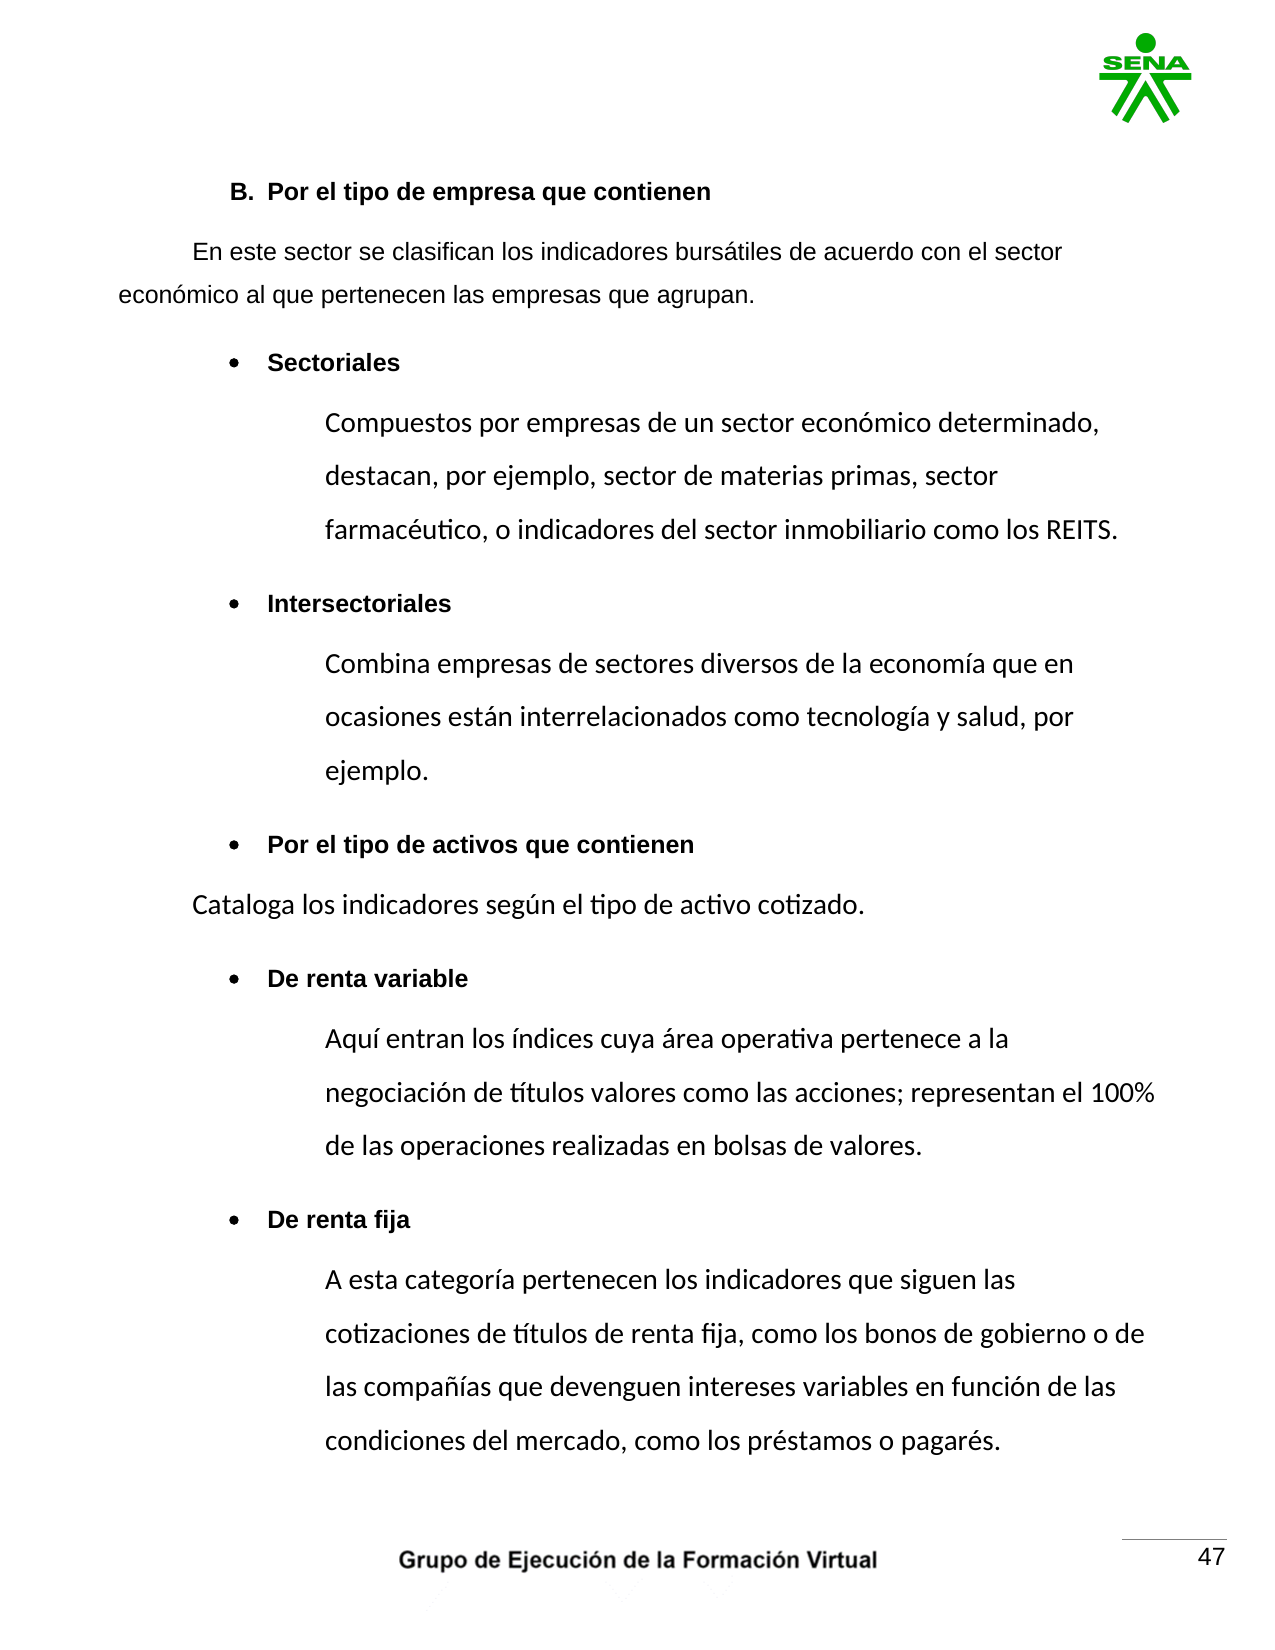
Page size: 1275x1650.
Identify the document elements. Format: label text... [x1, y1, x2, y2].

list De renta variable [229, 964, 1157, 993]
text Combina empresas de sectores diversos de la economía que en ocasiones están interrelacionados como tecnología y salud, por ejemplo. [325, 645, 1157, 787]
picture [0, 1500, 1275, 1611]
text En este sector se clasifican los indicadores bursátiles de acuerdo con el sector económico al que pertenecen las empresas que agrupan. [118, 237, 1157, 309]
text Compuestos por empresas de un sector económico determinado, destacan, por ejemplo, sector de materias primas, sector farmacéutico, o indicadores del sector inmobiliario como los REITS. [325, 404, 1157, 546]
picture [1099, 33, 1192, 123]
text Cataloga los indicadores según el tipo de activo cotizado. [118, 886, 1157, 922]
list De renta fija [229, 1206, 1157, 1234]
text A esta categoría pertenecen los indicadores que siguen las cotizaciones de títulos de renta fija, como los bonos de gobierno o de las compañías que devenguen intereses variables en función de las condiciones del mercado, como los préstamos o pagarés. [325, 1261, 1157, 1457]
list Por el tipo de empresa que contienen [229, 177, 1157, 206]
text Aquí entran los índices cuya área operativa pertenece a la negociación de títulos valores como las acciones; representan el 100% de las operaciones realizadas en bolsas de valores. [325, 1020, 1157, 1163]
list Intersectoriales [229, 589, 1157, 618]
list Por el tipo de activos que contienen [229, 830, 1157, 859]
list Sectoriales [229, 348, 1157, 377]
